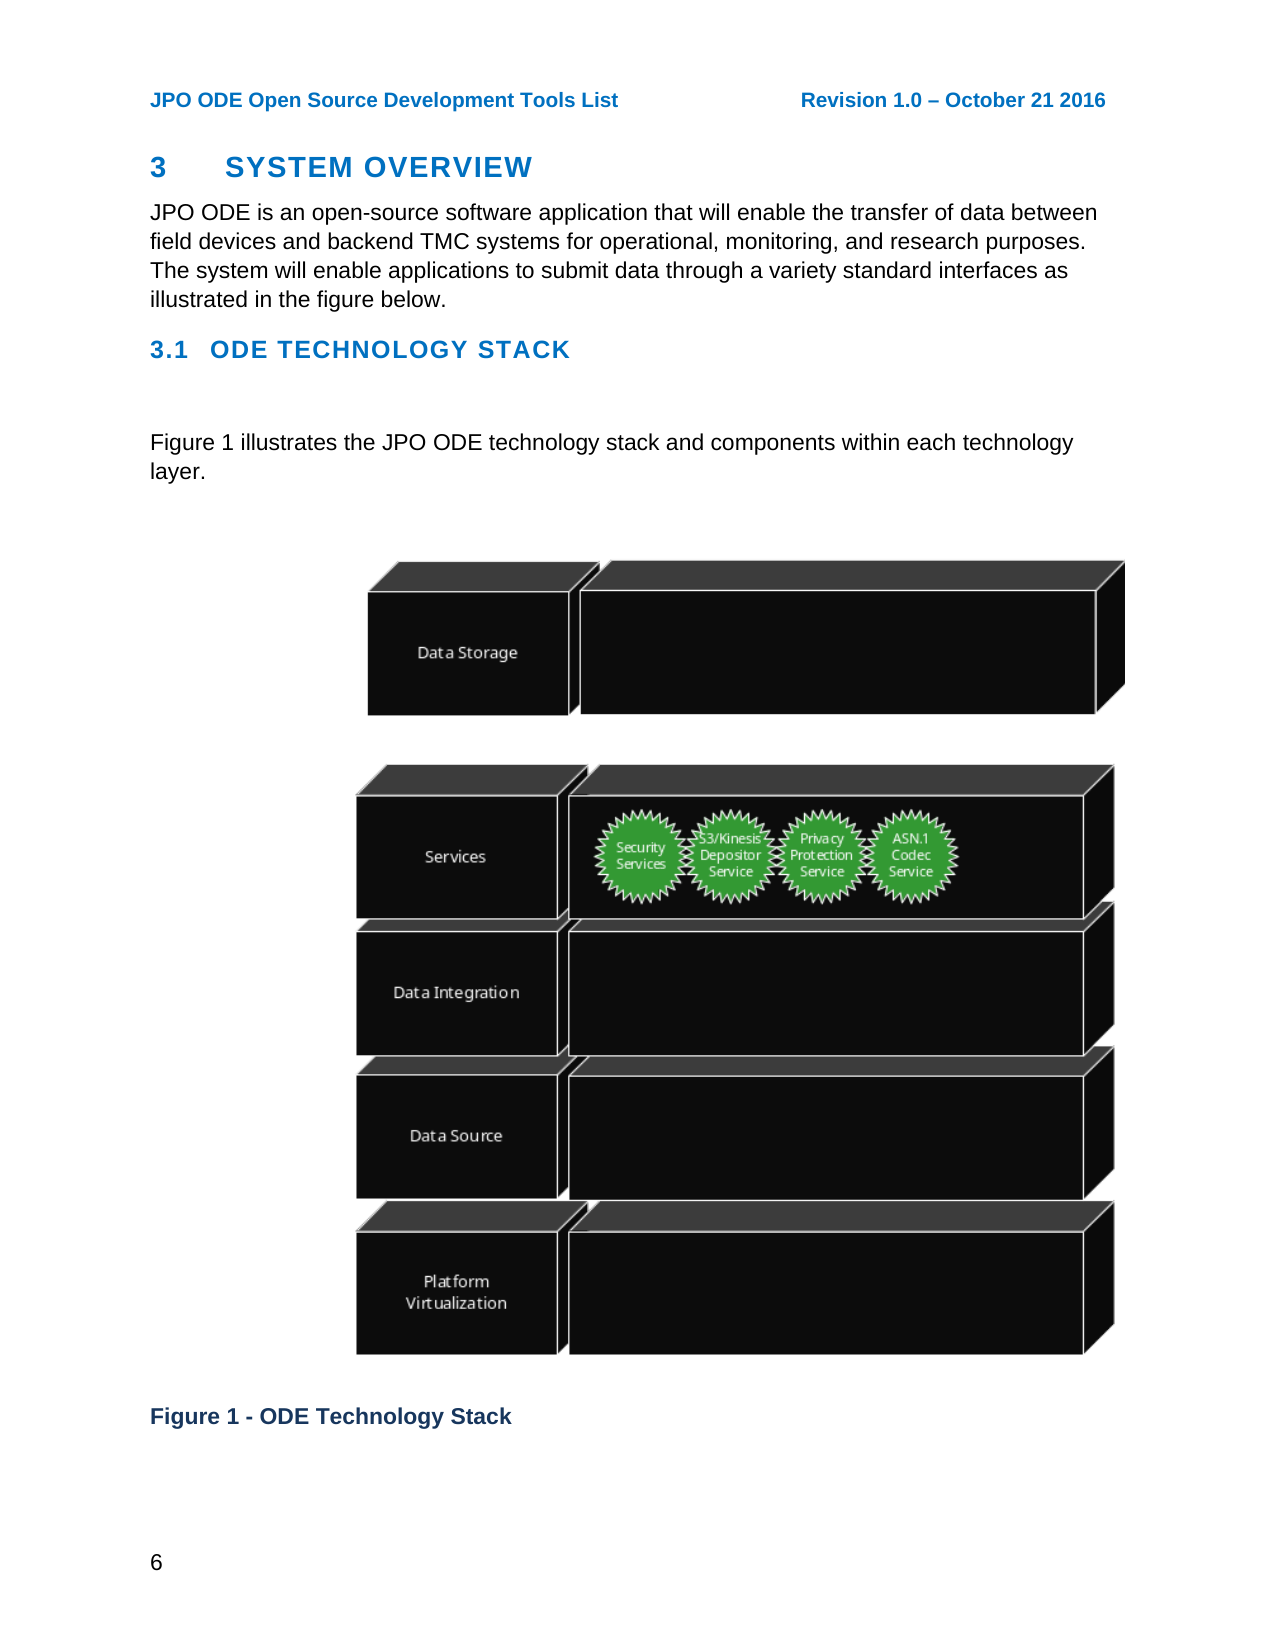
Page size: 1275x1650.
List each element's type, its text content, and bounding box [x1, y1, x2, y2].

subtitle System Overview [150, 150, 1125, 183]
subtitle ODE Technology Stack [150, 335, 1125, 364]
text JPO ODE is an open-source software application that will enable the transfer of data between field devices and backend TMC systems for operational, monitoring, and research purposes. The system will enable applications to submit data through a variety standard interfaces as illustrated in the figure below. [150, 199, 1125, 312]
text Figure 1 illustrates the JPO ODE technology stack and components within each technology layer. [150, 429, 1125, 484]
